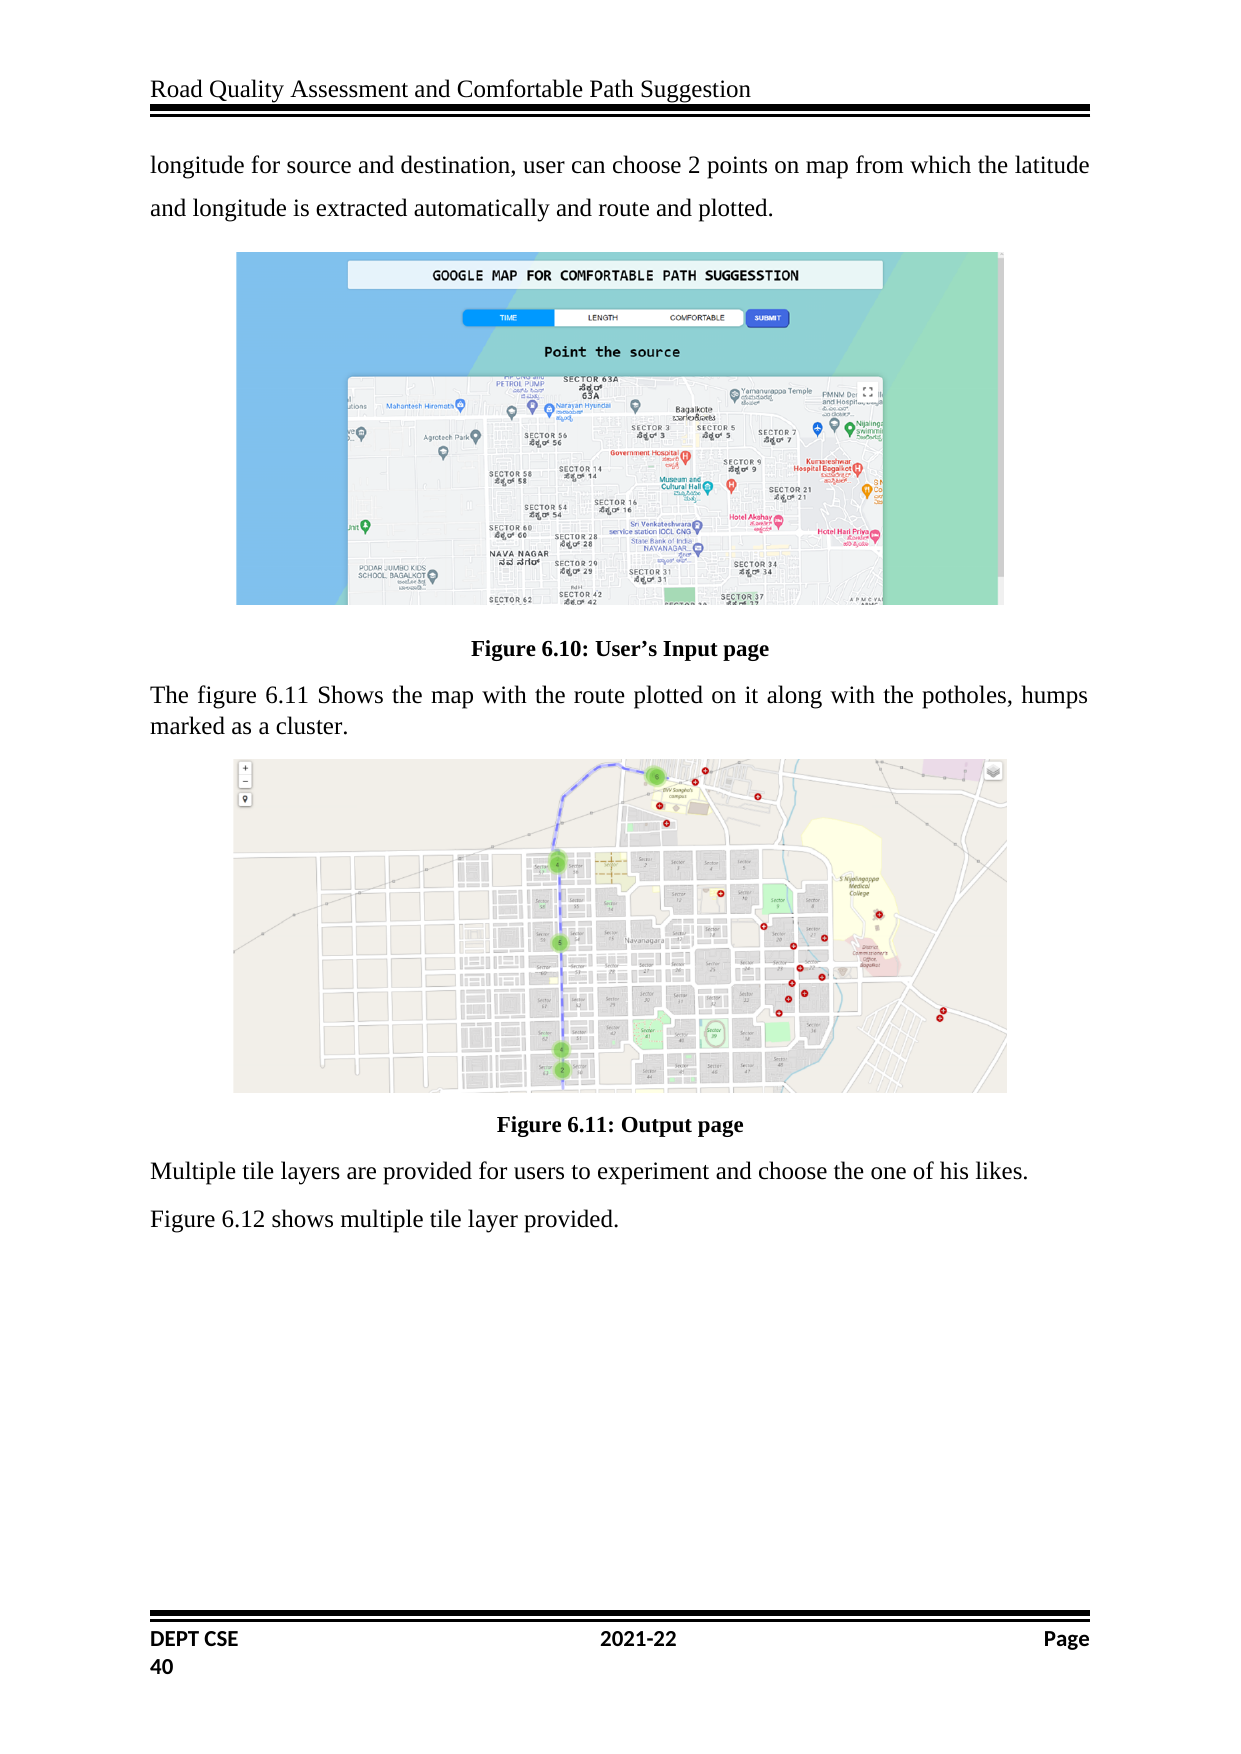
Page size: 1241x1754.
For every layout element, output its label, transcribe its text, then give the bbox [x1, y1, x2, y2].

picture [233, 759, 1007, 1093]
text Multiple tile layers are provided for users to experiment and choose the one of his likes. [150, 1156, 1090, 1185]
picture [236, 252, 1004, 605]
text Figure 6.11: Output page [150, 1111, 1090, 1137]
text Figure 6.12 shows multiple tile layer provided. [150, 1204, 1090, 1232]
text Figure 6.10: User’s Input page [150, 635, 1090, 662]
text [150, 150, 1090, 222]
text The figure 6.11 Shows the map with the route plotted on it along with the potholes, humps marked as a cluster. [150, 680, 1090, 740]
